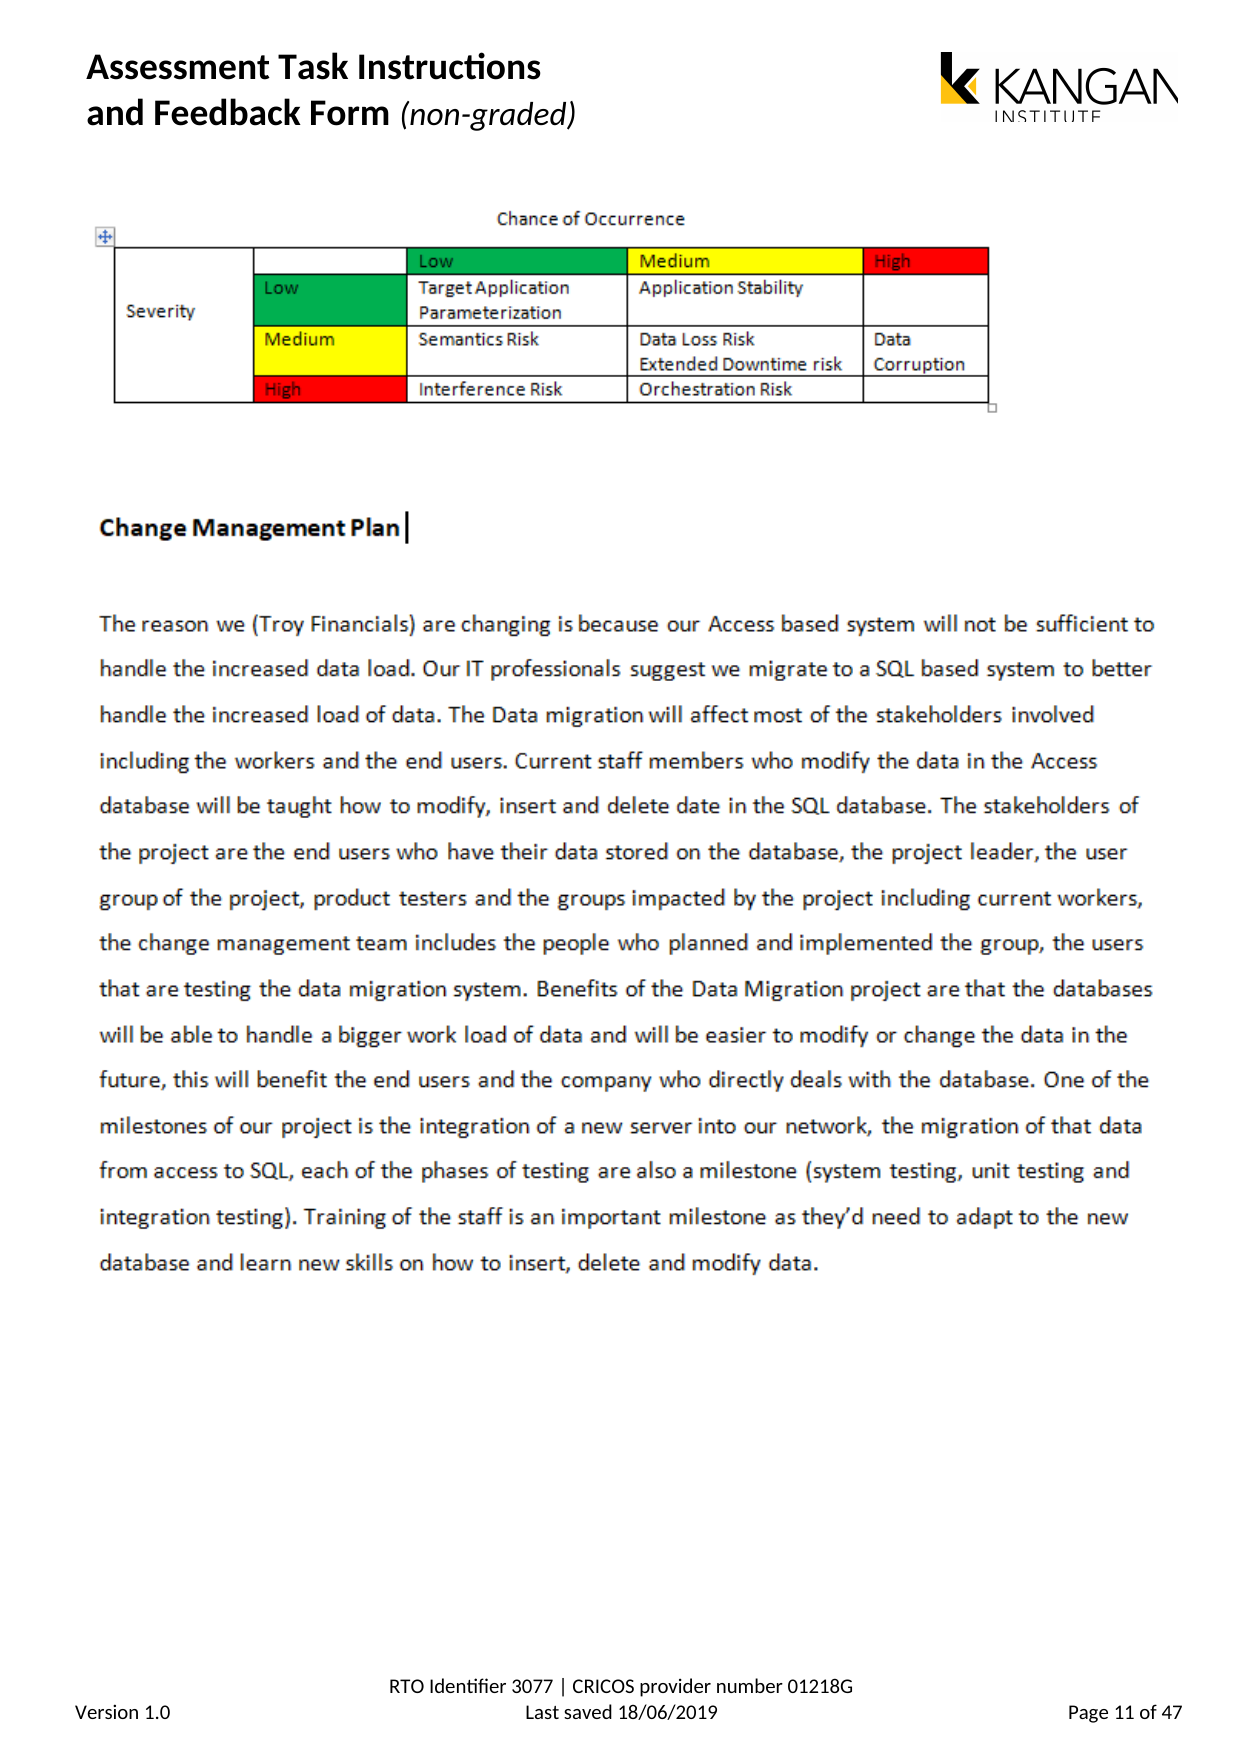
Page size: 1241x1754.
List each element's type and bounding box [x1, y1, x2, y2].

picture [940, 52, 1178, 122]
picture [75, 155, 1182, 1323]
